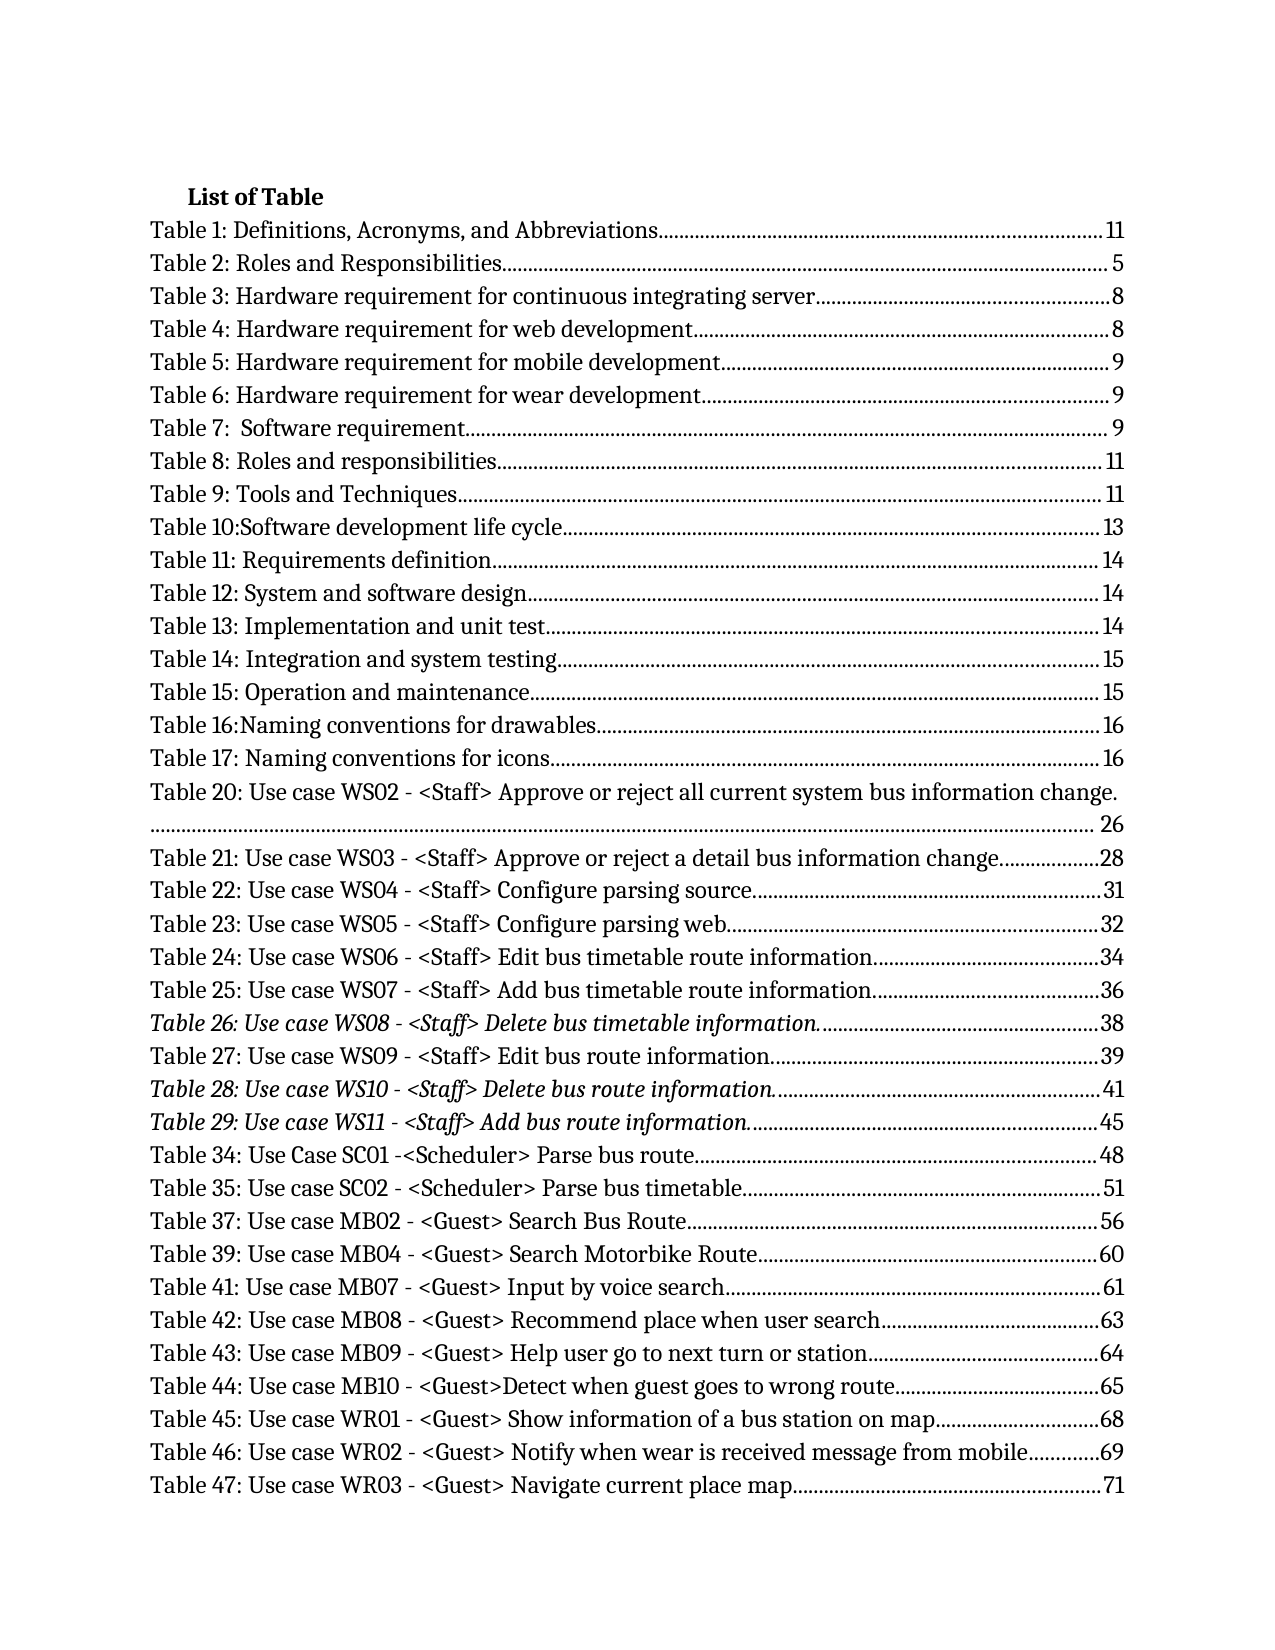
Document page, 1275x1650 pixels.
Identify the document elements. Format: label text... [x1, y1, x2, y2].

text Table 42: Use case MB08 - <Guest> Recommend place when user search 63 [150, 1306, 1125, 1334]
text Table 2: Roles and Responsibilities 5 [150, 249, 1125, 278]
text Table 16:Naming conventions for drawables 16 [150, 711, 1125, 740]
text Table 46: Use case WR02 - <Guest> Notify when wear is received message from mobile 69 [150, 1438, 1125, 1467]
text Table 11: Requirements definition 14 [150, 546, 1125, 575]
text Table 7: Software requirement 9 [150, 414, 1125, 443]
text Table 4: Hardware requirement for web development 8 [150, 315, 1125, 344]
text Table 5: Hardware requirement for mobile development 9 [150, 348, 1125, 377]
text Table 9: Tools and Techniques 11 [150, 480, 1125, 509]
text Table 34: Use Case SC01 -<Scheduler> Parse bus route. 48 [150, 1141, 1125, 1169]
text Table 28: Use case WS10 - <Staff> Delete bus route information. 41 [150, 1074, 1125, 1103]
text Table 22: Use case WS04 - <Staff> Configure parsing source. 31 [150, 876, 1125, 905]
text Table 1: Definitions, Acronyms, and Abbreviations 11 [150, 216, 1125, 245]
text Table 27: Use case WS09 - <Staff> Edit bus route information. 39 [150, 1042, 1125, 1070]
text Table 13: Implementation and unit test 14 [150, 612, 1125, 641]
text Table 8: Roles and responsibilities 11 [150, 447, 1125, 476]
text Table 3: Hardware requirement for continuous integrating server 8 [150, 282, 1125, 311]
text Table 35: Use case SC02 - <Scheduler> Parse bus timetable. 51 [150, 1174, 1125, 1202]
text Table 26: Use case WS08 - <Staff> Delete bus timetable information. 38 [150, 1008, 1125, 1037]
text Table 21: Use case WS03 - <Staff> Approve or reject a detail bus information change. 28 [150, 843, 1125, 872]
text Table 20: Use case WS02 - <Staff> Approve or reject all current system bus information change. 26 [150, 777, 1125, 839]
text Table 43: Use case MB09 - <Guest> Help user go to next turn or station 64 [150, 1339, 1125, 1367]
subtitle List of Table [187, 183, 1125, 212]
text Table 39: Use case MB04 - <Guest> Search Motorbike Route 60 [150, 1240, 1125, 1268]
text Table 41: Use case MB07 - <Guest> Input by voice search 61 [150, 1273, 1125, 1301]
text Table 17: Naming conventions for icons 16 [150, 744, 1125, 773]
text Table 44: Use case MB10 - <Guest>Detect when guest goes to wrong route 65 [150, 1372, 1125, 1401]
text Table 23: Use case WS05 - <Staff> Configure parsing web. 32 [150, 909, 1125, 938]
text Table 47: Use case WR03 - <Guest> Navigate current place map 71 [150, 1471, 1125, 1499]
text Table 24: Use case WS06 - <Staff> Edit bus timetable route information. 34 [150, 942, 1125, 971]
text Table 25: Use case WS07 - <Staff> Add bus timetable route information. 36 [150, 976, 1125, 1004]
text Table 37: Use case MB02 - <Guest> Search Bus Route 56 [150, 1207, 1125, 1235]
text Table 6: Hardware requirement for wear development 9 [150, 381, 1125, 410]
text Table 29: Use case WS11 - <Staff> Add bus route information. 45 [150, 1108, 1125, 1136]
text Table 10:Software development life cycle 13 [150, 513, 1125, 542]
text Table 15: Operation and maintenance 15 [150, 678, 1125, 707]
text Table 12: System and software design 14 [150, 579, 1125, 608]
text Table 45: Use case WR01 - <Guest> Show information of a bus station on map 68 [150, 1405, 1125, 1433]
text Table 14: Integration and system testing 15 [150, 645, 1125, 674]
